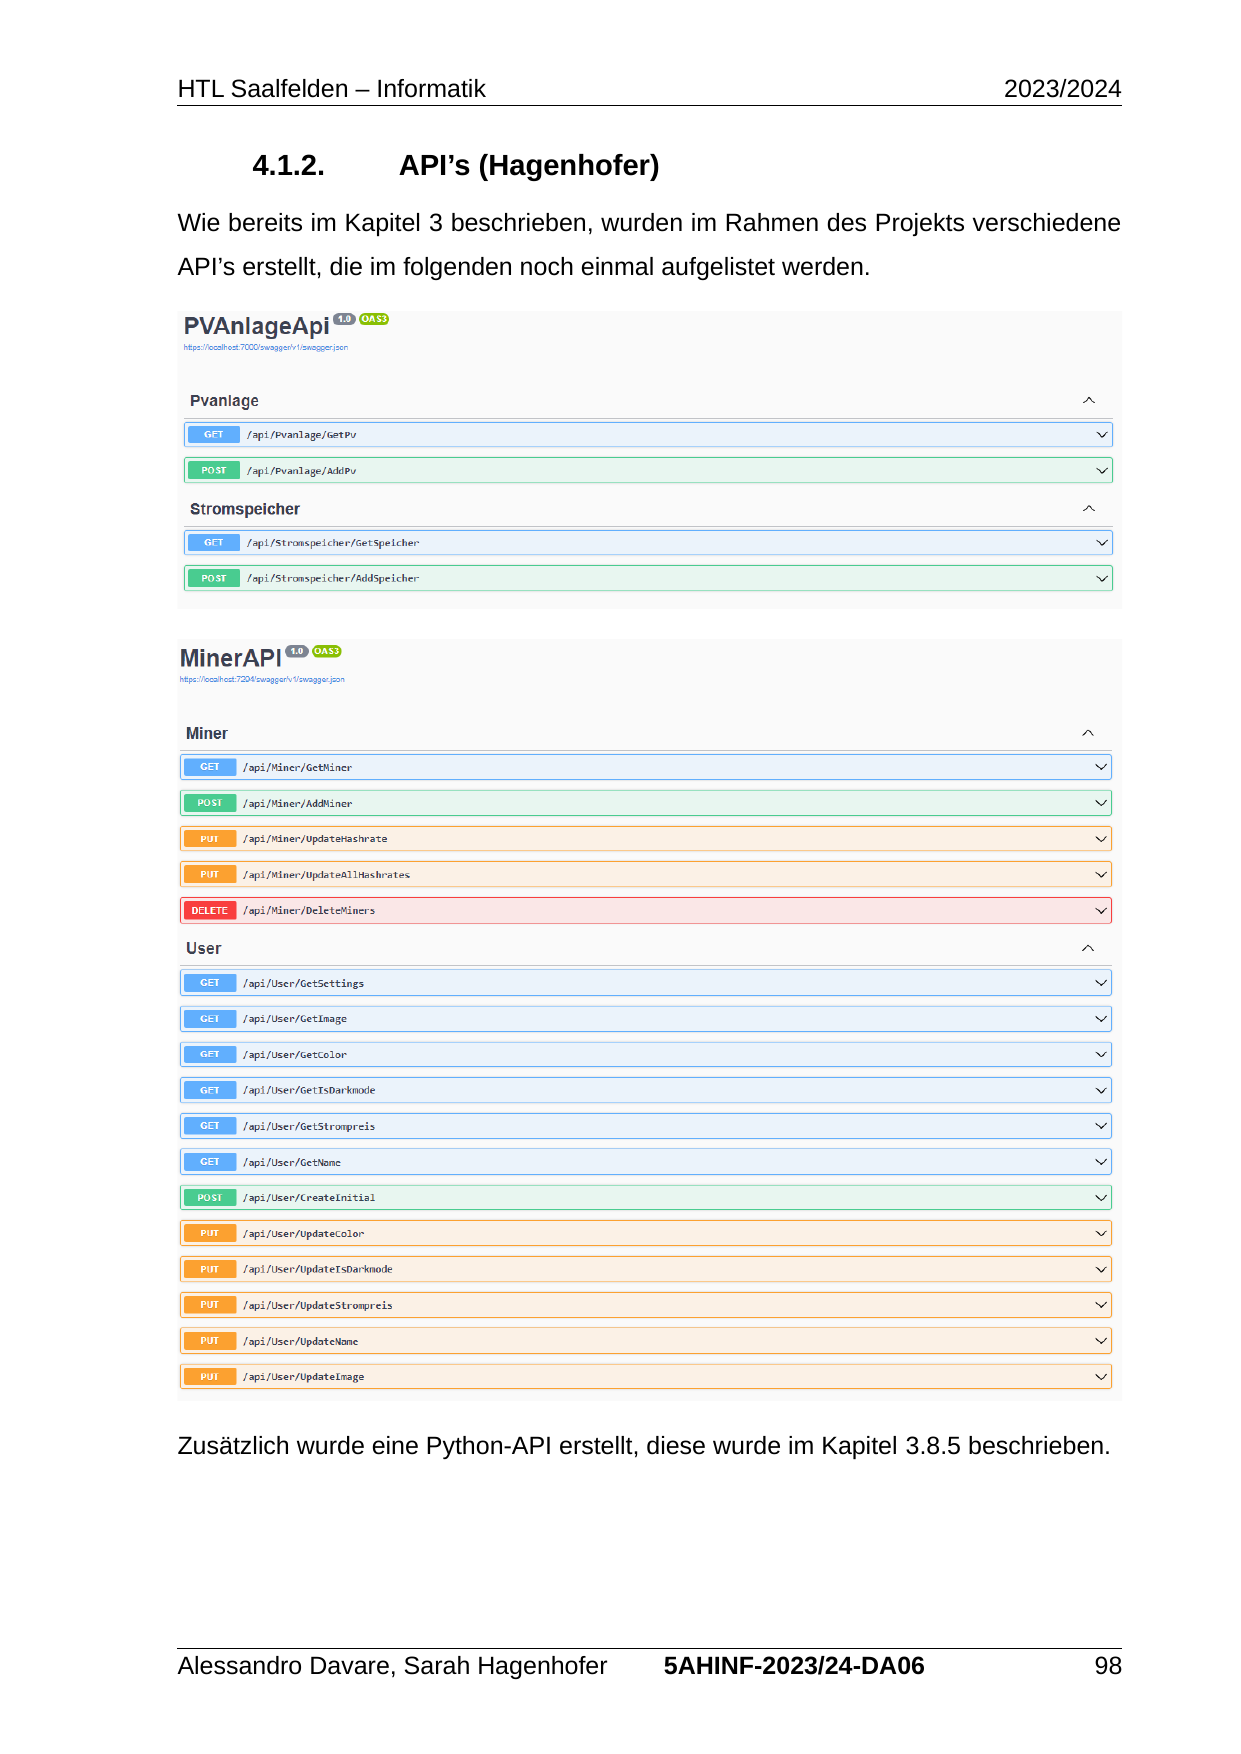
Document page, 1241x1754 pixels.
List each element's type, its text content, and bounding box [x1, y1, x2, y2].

subtitle API’s (Hagenhofer) [252, 148, 1122, 181]
text Wie bereits im Kapitel 3 beschrieben, wurden im Rahmen des Projekts verschiedene API’s erstellt, die im folgenden noch einmal aufgelistet werden. [177, 208, 1122, 280]
text Zusätzlich wurde eine Python-API erstellt, diese wurde im Kapitel 3.8.5 beschrieben. [177, 1431, 1122, 1460]
picture [177, 639, 1123, 1401]
picture [177, 311, 1123, 609]
